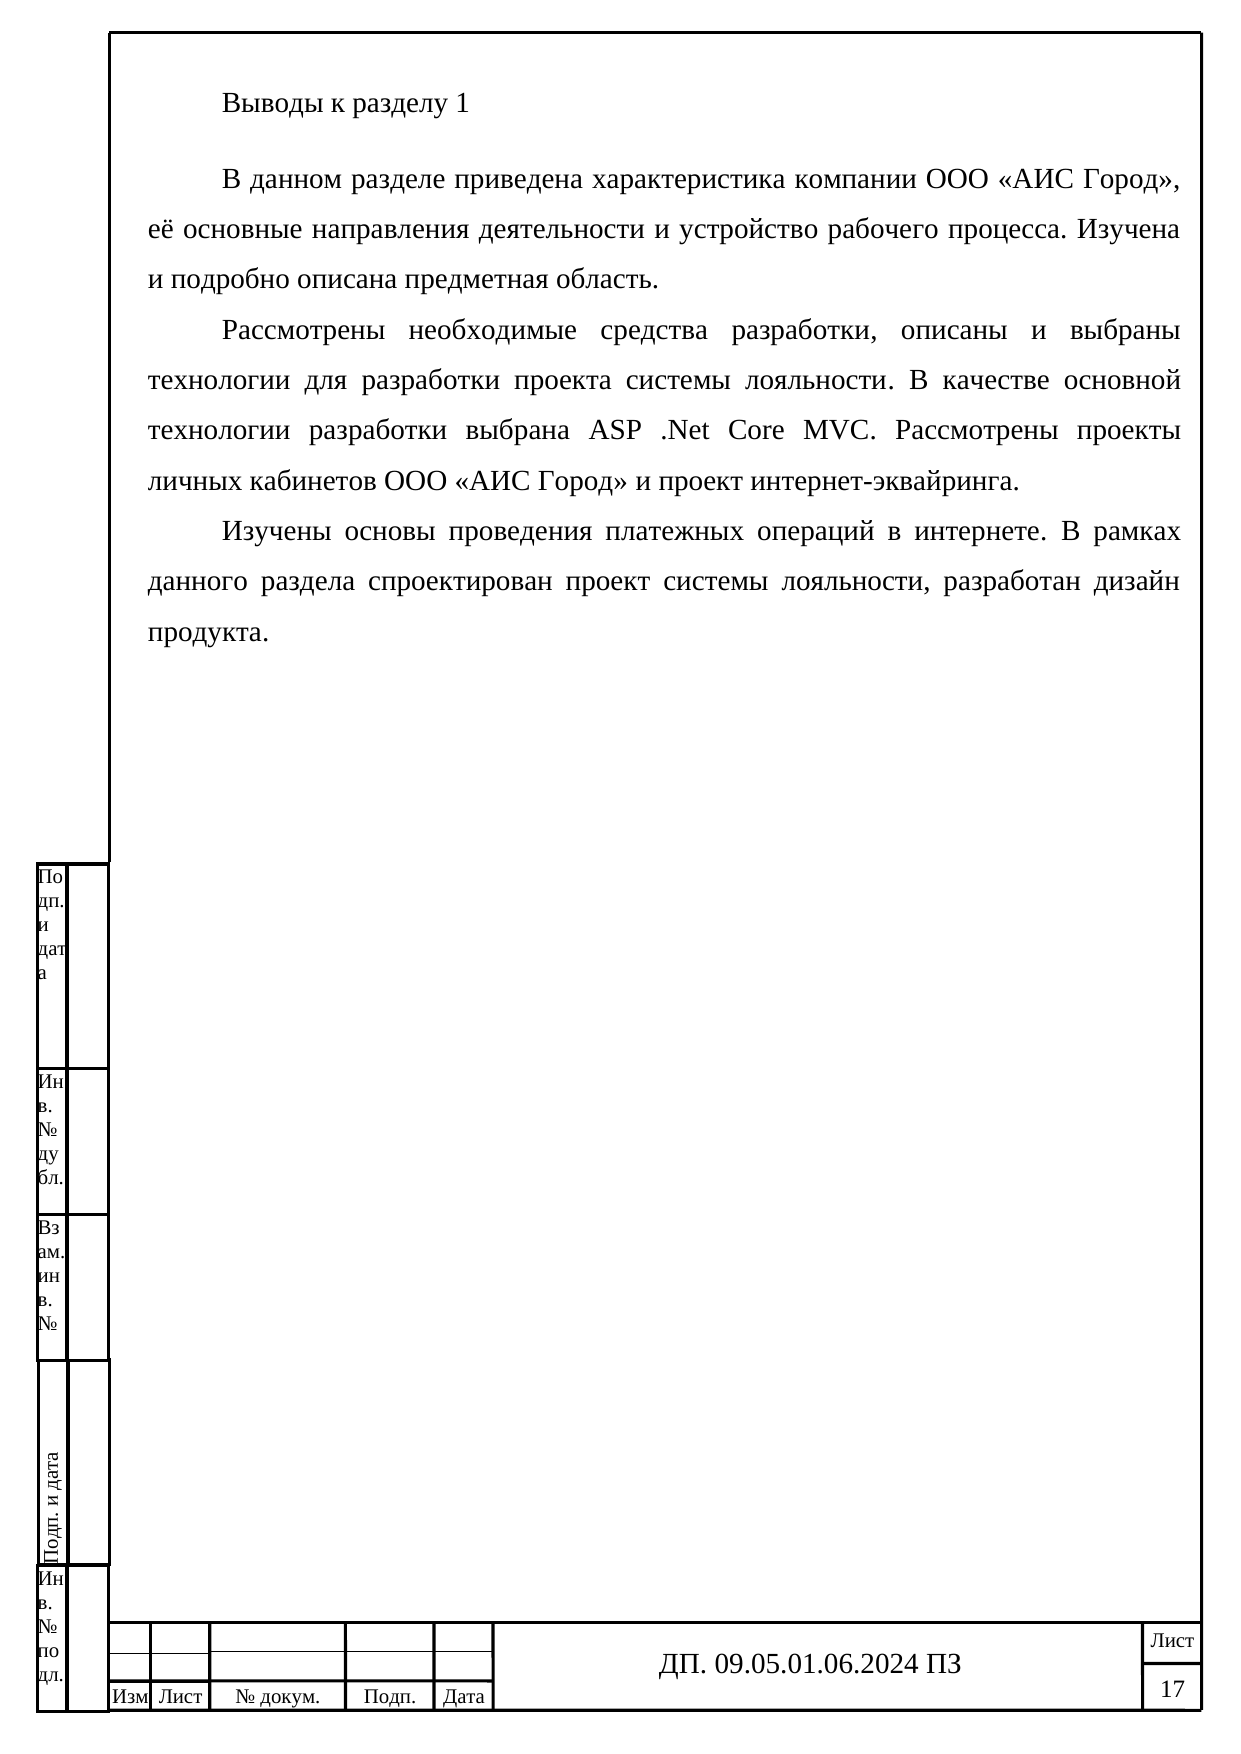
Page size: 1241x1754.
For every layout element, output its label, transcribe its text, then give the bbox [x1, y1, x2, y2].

text В данном разделе приведена характеристика компании ООО «АИС Город», её основные направления деятельности и устройство рабочего процесса. Изучена и подробно описана предметная область. [148, 245, 1181, 295]
text Рассмотрены необходимые средства разработки, описаны и выбраны технологии для разработки проекта системы лояльности. В качестве основной технологии разработки выбрана ASP .Net Core MVC. Рассмотрены проекты личных кабинетов ООО «АИС Город» и проект интернет-эквайринга. [148, 312, 1181, 496]
text Изучены основы проведения платежных операций в интернете. В рамках данного раздела спроектирован проект системы лояльности, разработан дизайн продукта. [148, 513, 1181, 647]
text Выводы к разделу 1 [148, 86, 1181, 119]
text В данном разделе приведена характеристика компании ООО «АИС Город», её основные направления деятельности и устройство рабочего процесса. Изучена и подробно описана предметная область. [148, 161, 1181, 211]
